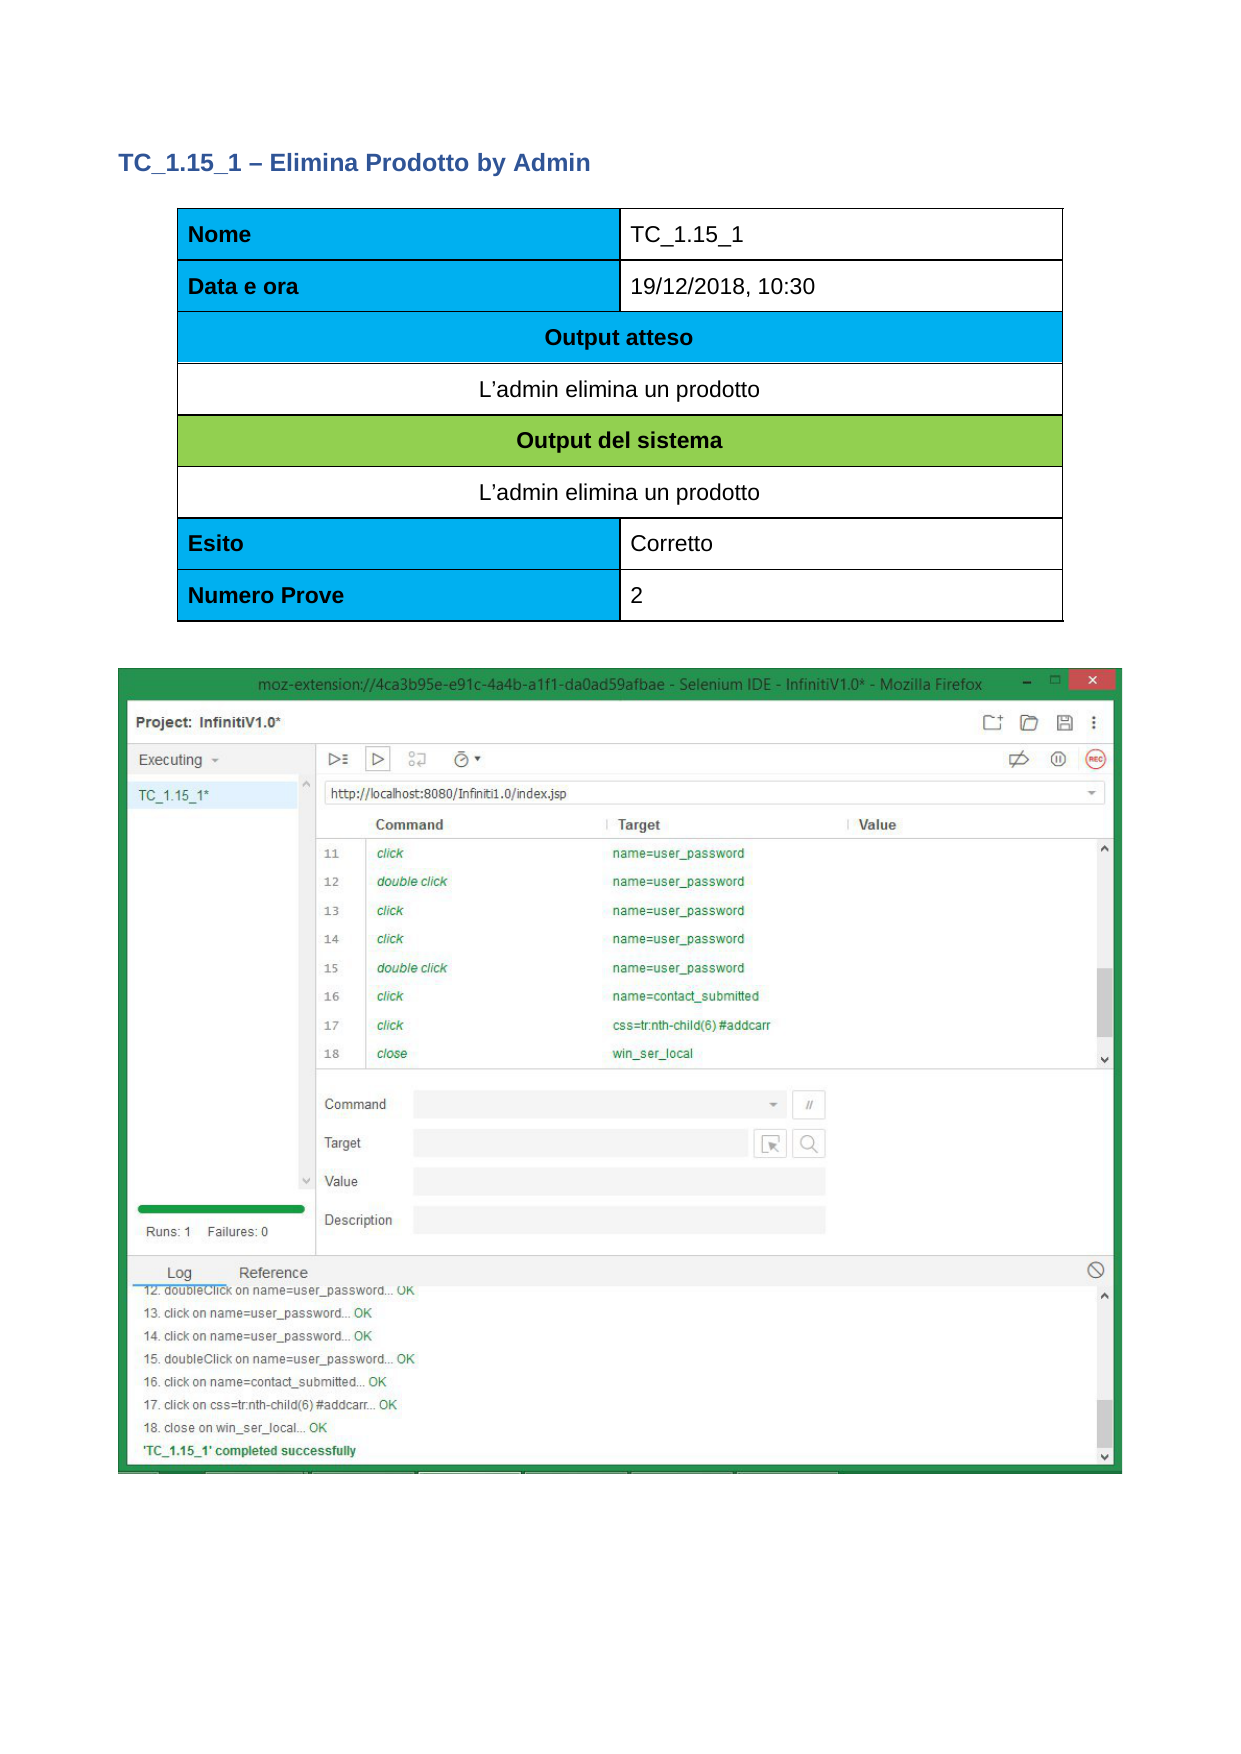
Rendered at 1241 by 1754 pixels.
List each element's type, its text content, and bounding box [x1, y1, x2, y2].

subtitle TC_1.15_1 – Elimina Prodotto by Admin [118, 148, 1122, 176]
table_cell Output atteso [178, 312, 1062, 362]
table_header TC_1.15_1 [621, 209, 1062, 259]
table_cell Esito [178, 519, 619, 569]
table_header Nome [178, 209, 619, 259]
table_cell 2 [621, 570, 1062, 620]
picture [118, 668, 1123, 1474]
table_cell L’admin elimina un prodotto [178, 364, 1062, 414]
table_cell L’admin elimina un prodotto [178, 467, 1062, 517]
table_cell Data e ora [178, 261, 619, 311]
table_cell Numero Prove [178, 570, 619, 620]
table_cell Corretto [621, 519, 1062, 569]
table_cell Output del sistema [178, 416, 1062, 466]
table_cell 19/12/2018, 10:30 [621, 261, 1062, 311]
